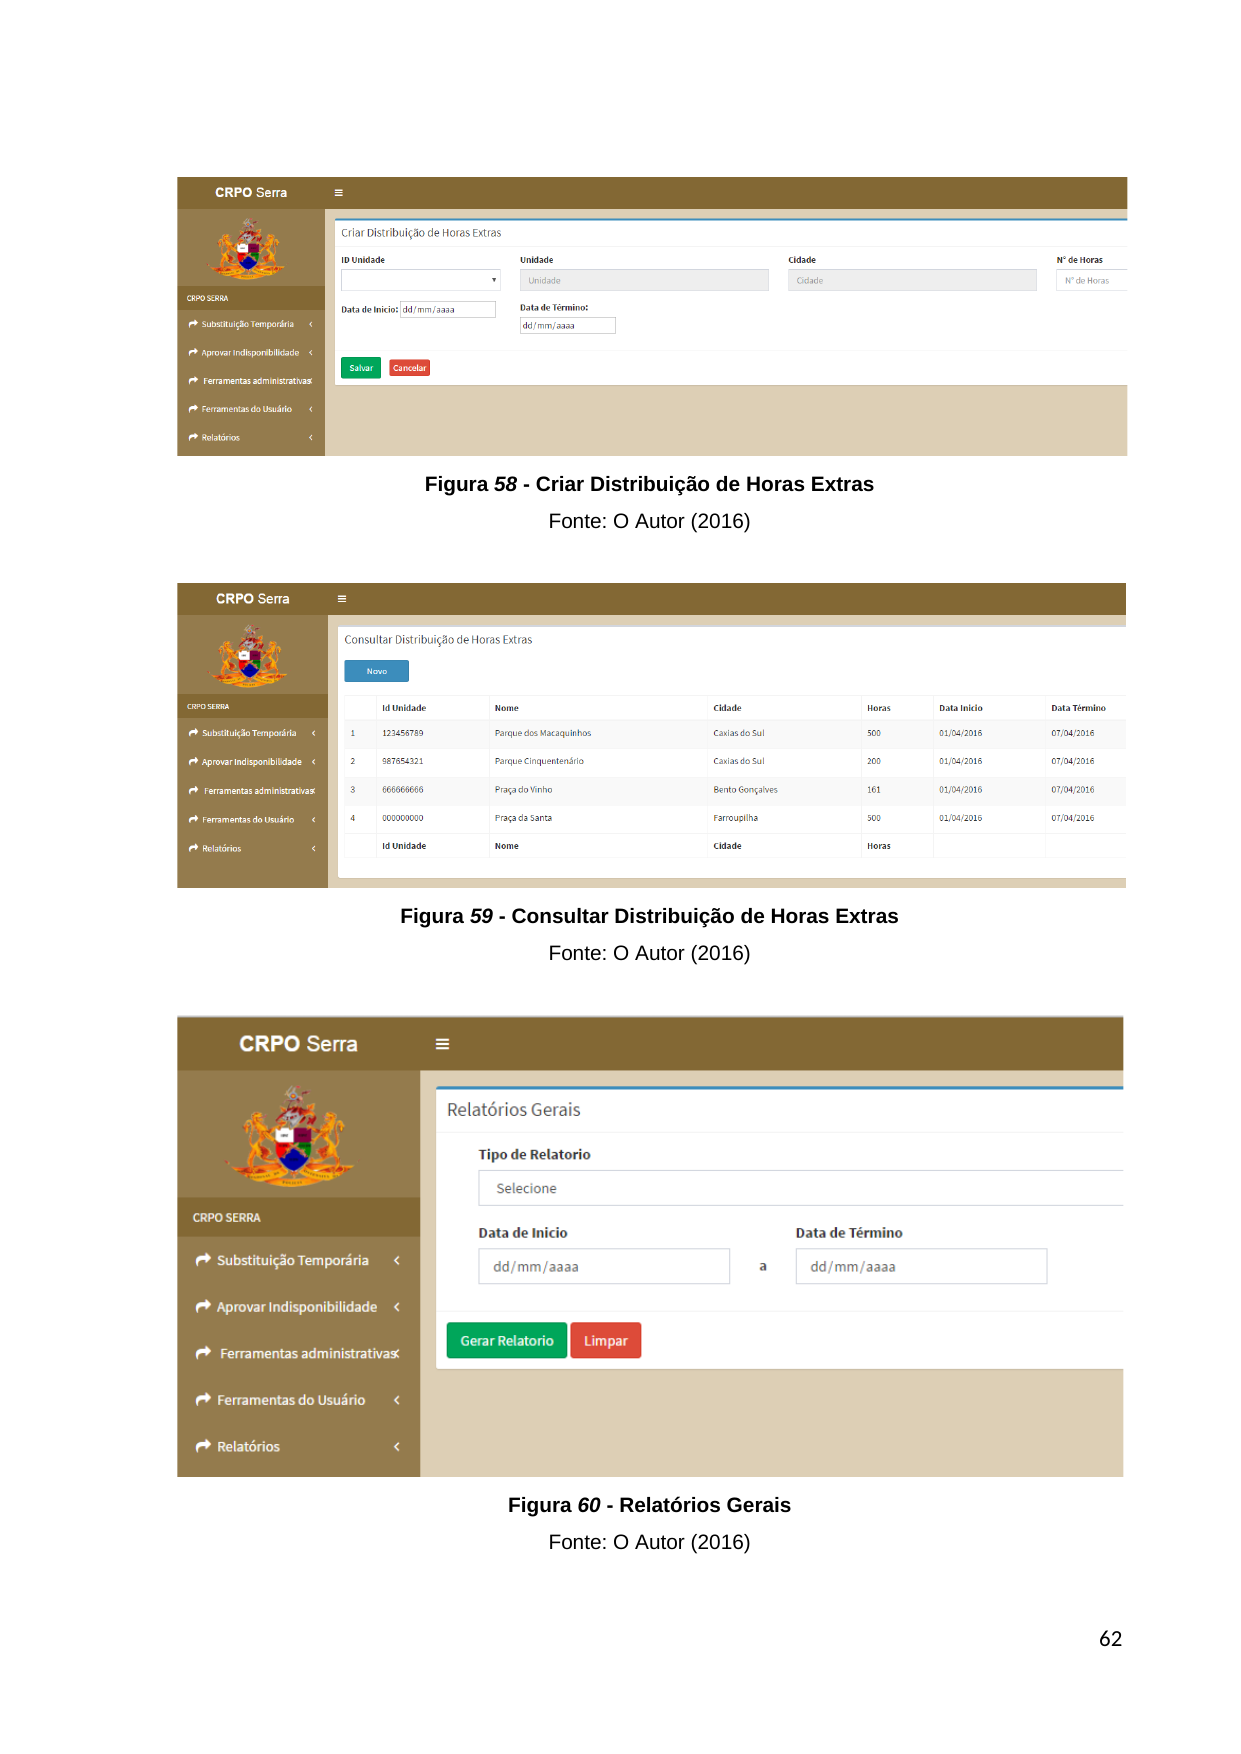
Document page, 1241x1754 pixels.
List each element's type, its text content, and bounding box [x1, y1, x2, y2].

text Fonte: O Autor (2016) [177, 1529, 1122, 1553]
picture [177, 583, 1126, 888]
text Fonte: O Autor (2016) [177, 941, 1122, 964]
picture [177, 1015, 1124, 1477]
picture [177, 177, 1128, 456]
text Fonte: O Autor (2016) [177, 509, 1122, 533]
text Figura 60 - Relatórios Gerais [177, 1493, 1122, 1517]
text Figura 58 - Criar Distribuição de Horas Extras [177, 472, 1122, 496]
text Figura 59 - Consultar Distribuição de Horas Extras [177, 904, 1122, 928]
